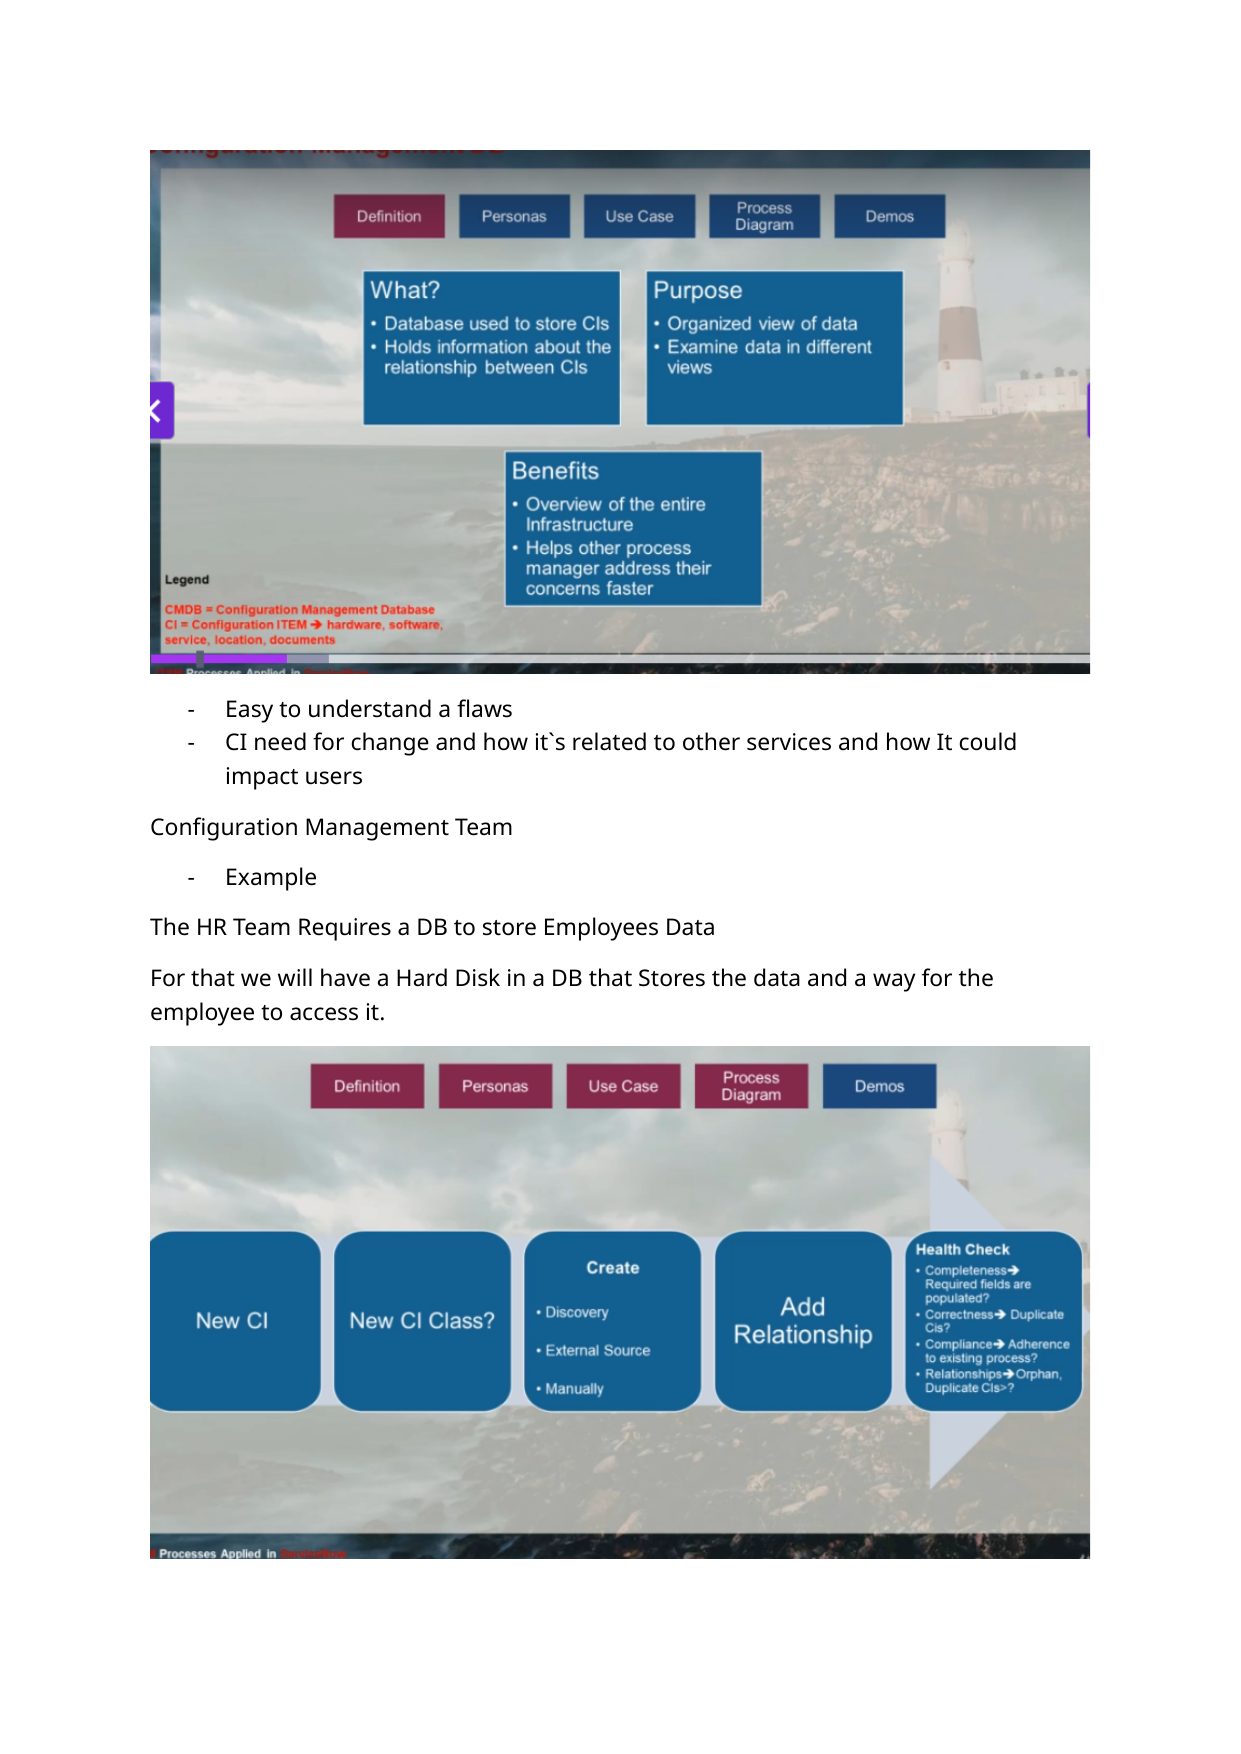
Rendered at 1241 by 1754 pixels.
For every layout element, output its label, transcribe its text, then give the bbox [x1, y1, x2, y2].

text Configuration Management Team [150, 811, 1090, 842]
list CI need for change and how it`s related to other services and how It could impact users [187, 726, 1090, 791]
list Example [187, 861, 1090, 892]
picture [150, 150, 1091, 674]
text For that we will have a Hard Disk in a DB that Stores the data and a way for the employee to access it. [150, 962, 1090, 1027]
list Easy to understand a flaws [187, 693, 1090, 724]
picture [150, 1046, 1091, 1559]
text The HR Team Requires a DB to store Employees Data [150, 911, 1090, 943]
